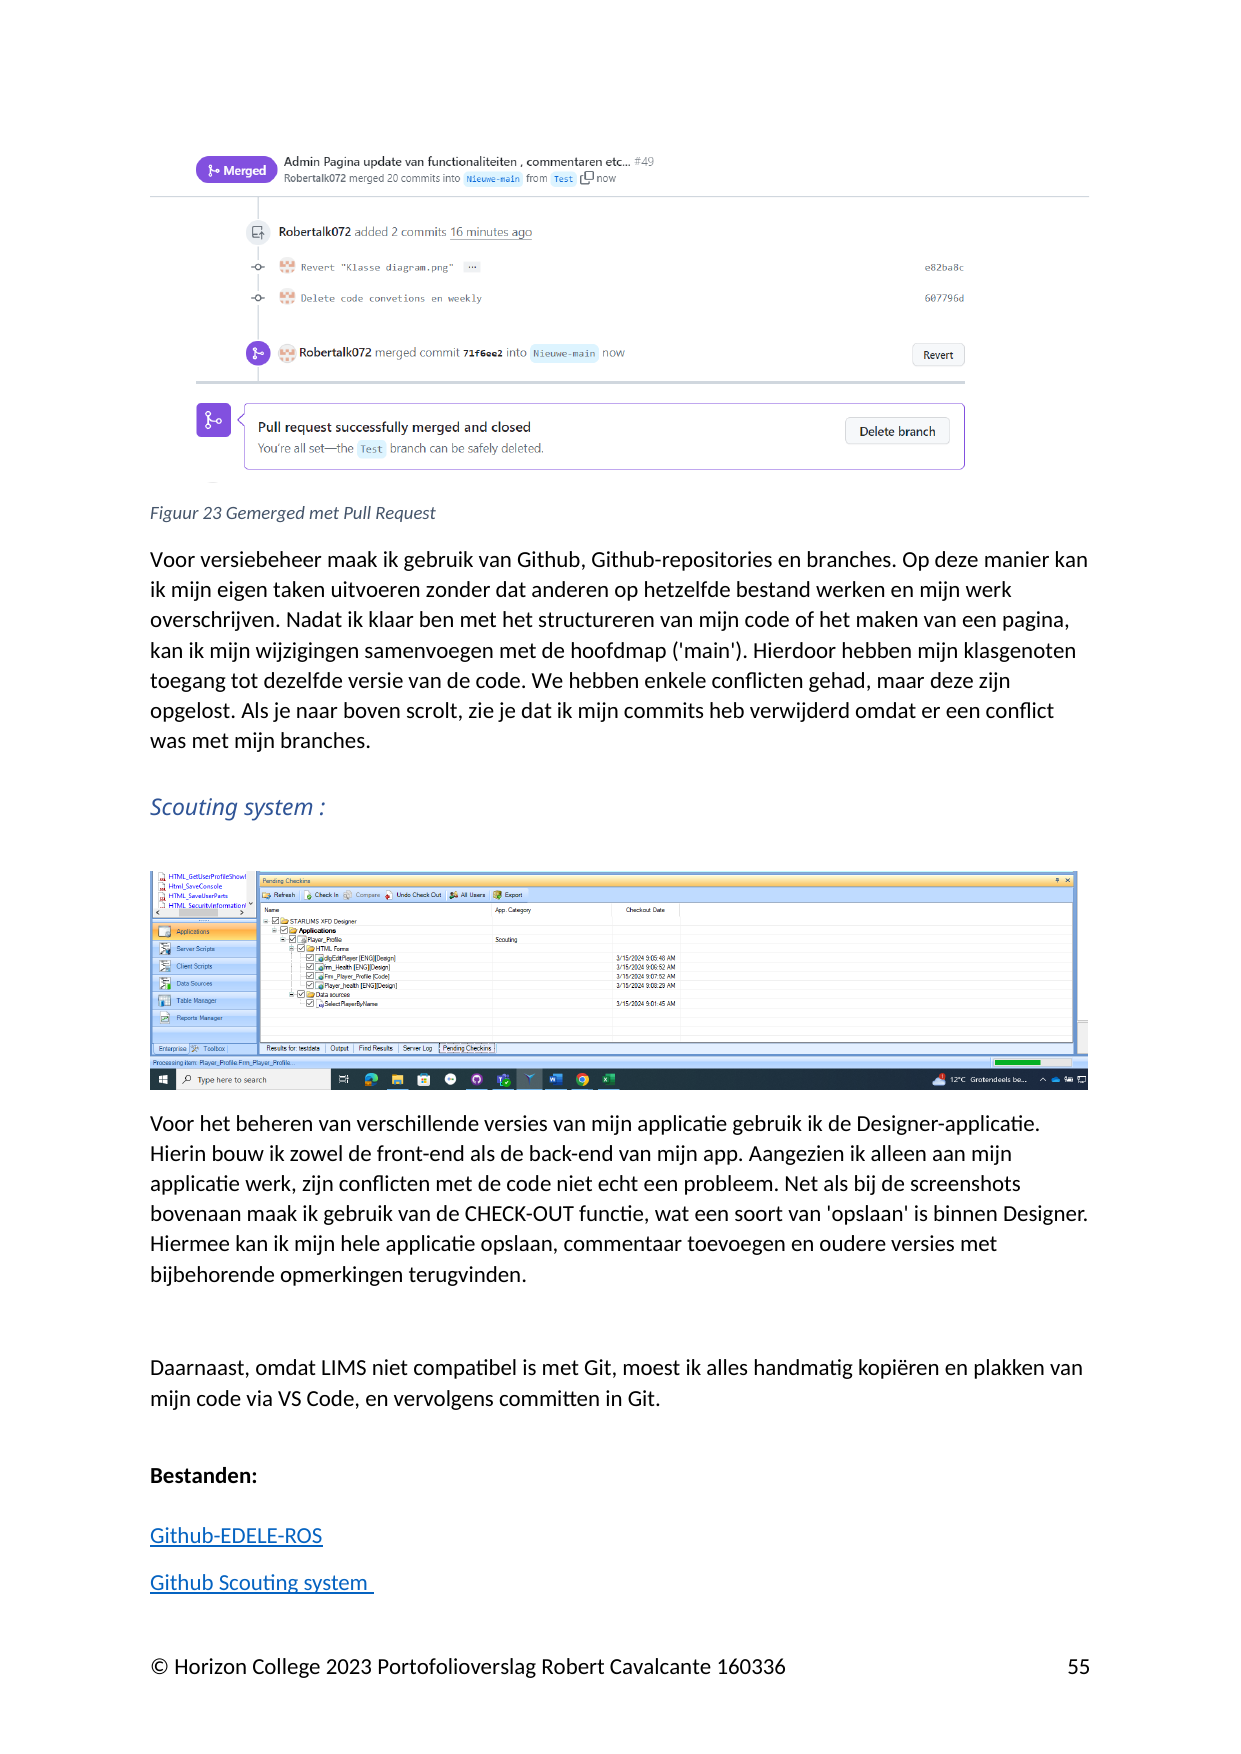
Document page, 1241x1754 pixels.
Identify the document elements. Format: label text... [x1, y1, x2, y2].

text Voor het beheren van verschillende versies van mijn applicatie gebruik ik de Designer-applicatie. Hierin bouw ik zowel de front-end als de back-end van mijn app. Aangezien ik alleen aan mijn applicatie werk, zijn conflicten met de code niet echt een probleem. Net als bij de screenshots bovenaan maak ik gebruik van de CHECK-OUT functie, wat een soort van 'opslaan' is binnen Designer. Hiermee kan ik mijn hele applicatie opslaan, commentaar toevoegen en oudere versies met bijbehorende opmerkingen terugvinden. [150, 1109, 1090, 1288]
text Bestanden: [150, 1461, 1090, 1489]
text Github Scouting system [150, 1568, 1090, 1596]
text Github-EDELE-ROS [150, 1521, 1090, 1549]
picture [150, 150, 1090, 483]
text Figuur 23 Gemerged met Pull Request [150, 501, 1090, 524]
text Daarnaast, omdat LIMS niet compatibel is met Git, moest ik alles handmatig kopiëren en plakken van mijn code via VS Code, en vervolgens committen in Git. [150, 1353, 1090, 1412]
text Voor versiebeheer maak ik gebruik van Github, Github-repositories en branches. Op deze manier kan ik mijn eigen taken uitvoeren zonder dat anderen op hetzelfde bestand werken en mijn werk overschrijven. Nadat ik klaar ben met het structureren van mijn code of het maken van een pagina, kan ik mijn wijzigingen samenvoegen met de hoofdmap ('main'). Hierdoor hebben mijn klasgenoten toegang tot dezelfde versie van de code. We hebben enkele conflicten gehad, maar deze zijn opgelost. Als je naar boven scrolt, zie je dat ik mijn commits heb verwijderd omdat er een conflict was met mijn branches. [150, 545, 1090, 754]
subtitle Scouting system : [150, 791, 1090, 822]
picture [150, 871, 1088, 1090]
